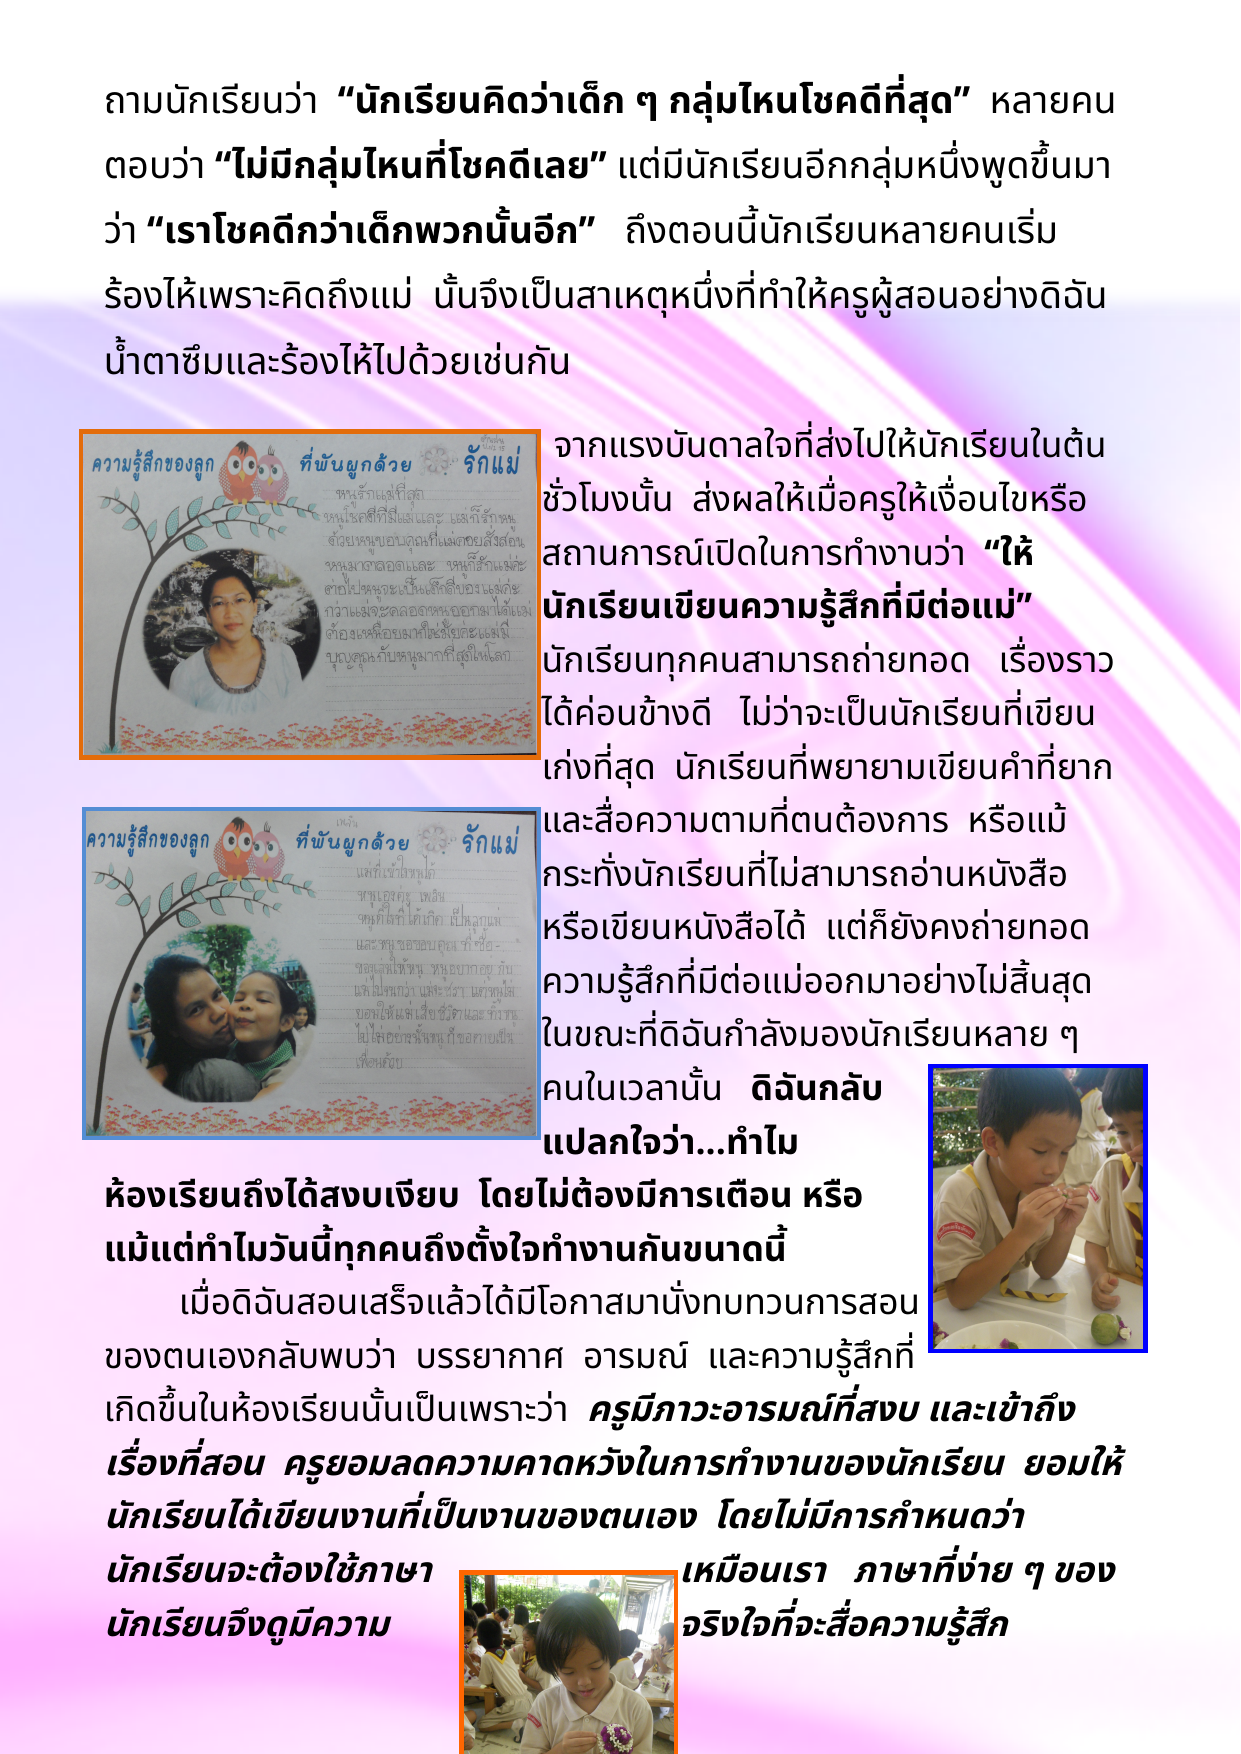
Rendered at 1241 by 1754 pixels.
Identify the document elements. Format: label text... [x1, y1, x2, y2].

picture [83, 434, 537, 755]
picture [86, 811, 537, 1136]
picture [933, 1068, 1143, 1349]
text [103, 1277, 1125, 1652]
picture [0, 285, 1241, 1754]
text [103, 74, 1125, 391]
picture [464, 1575, 674, 1754]
